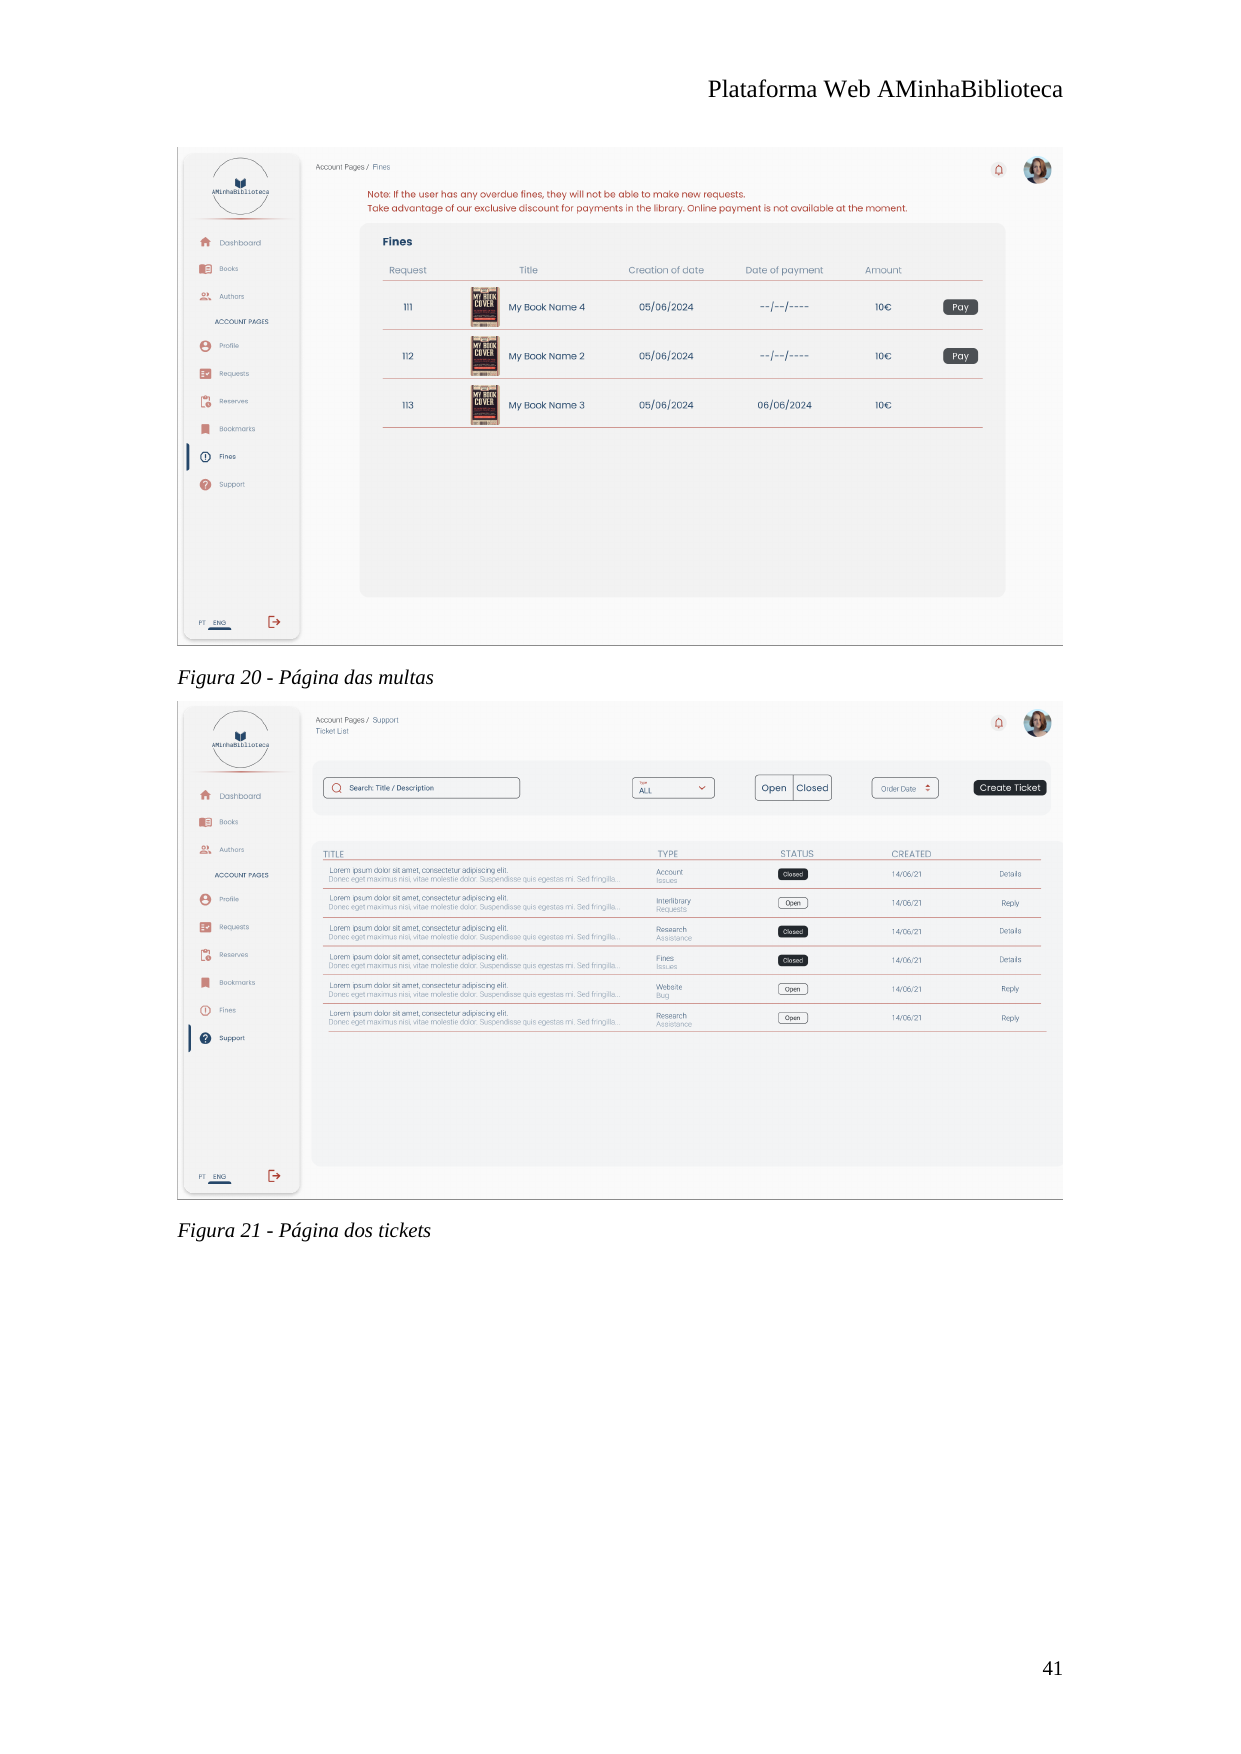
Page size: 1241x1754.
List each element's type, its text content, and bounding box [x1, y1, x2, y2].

text Figura 21 - Página dos tickets [177, 1218, 1063, 1242]
picture [177, 701, 1063, 1200]
text Figura 20 - Página das multas [177, 665, 1063, 689]
picture [177, 147, 1063, 646]
